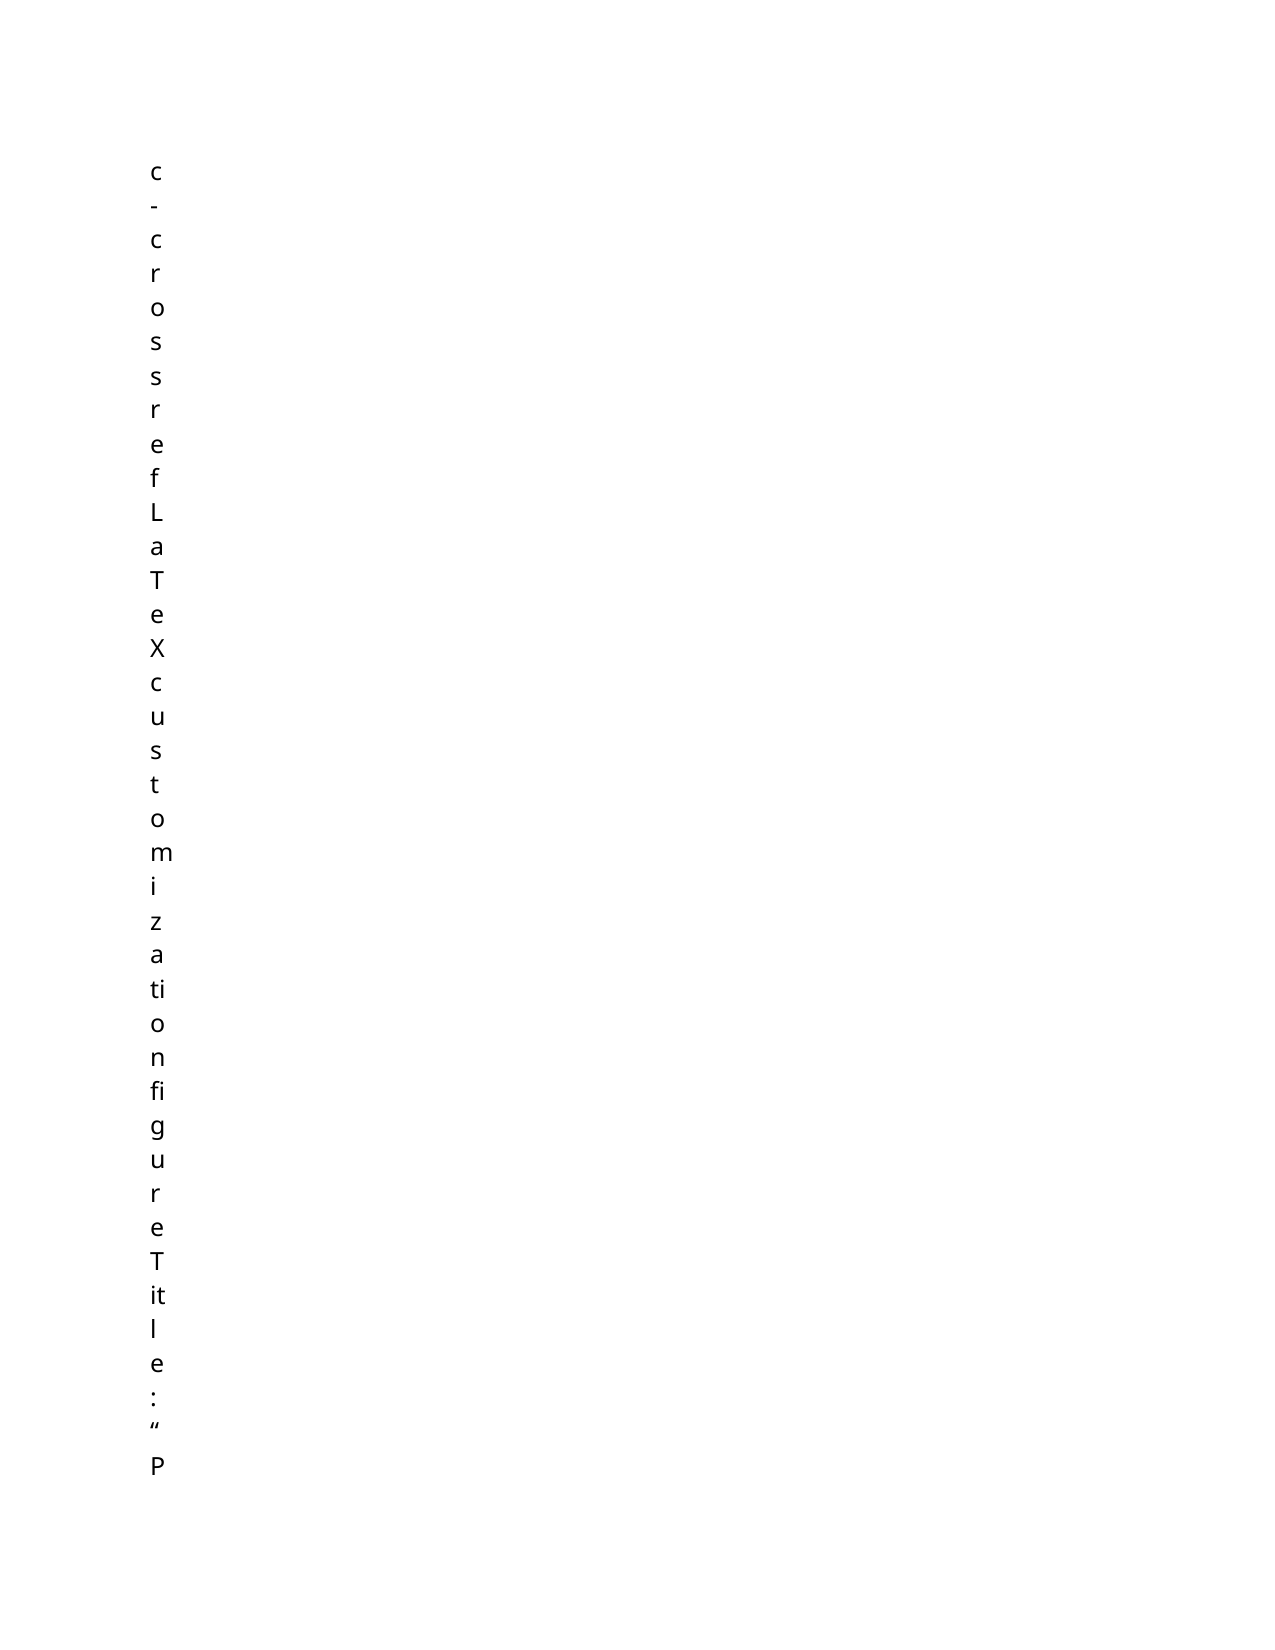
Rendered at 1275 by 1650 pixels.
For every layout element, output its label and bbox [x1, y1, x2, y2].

table_cell [139, 150, 178, 1482]
